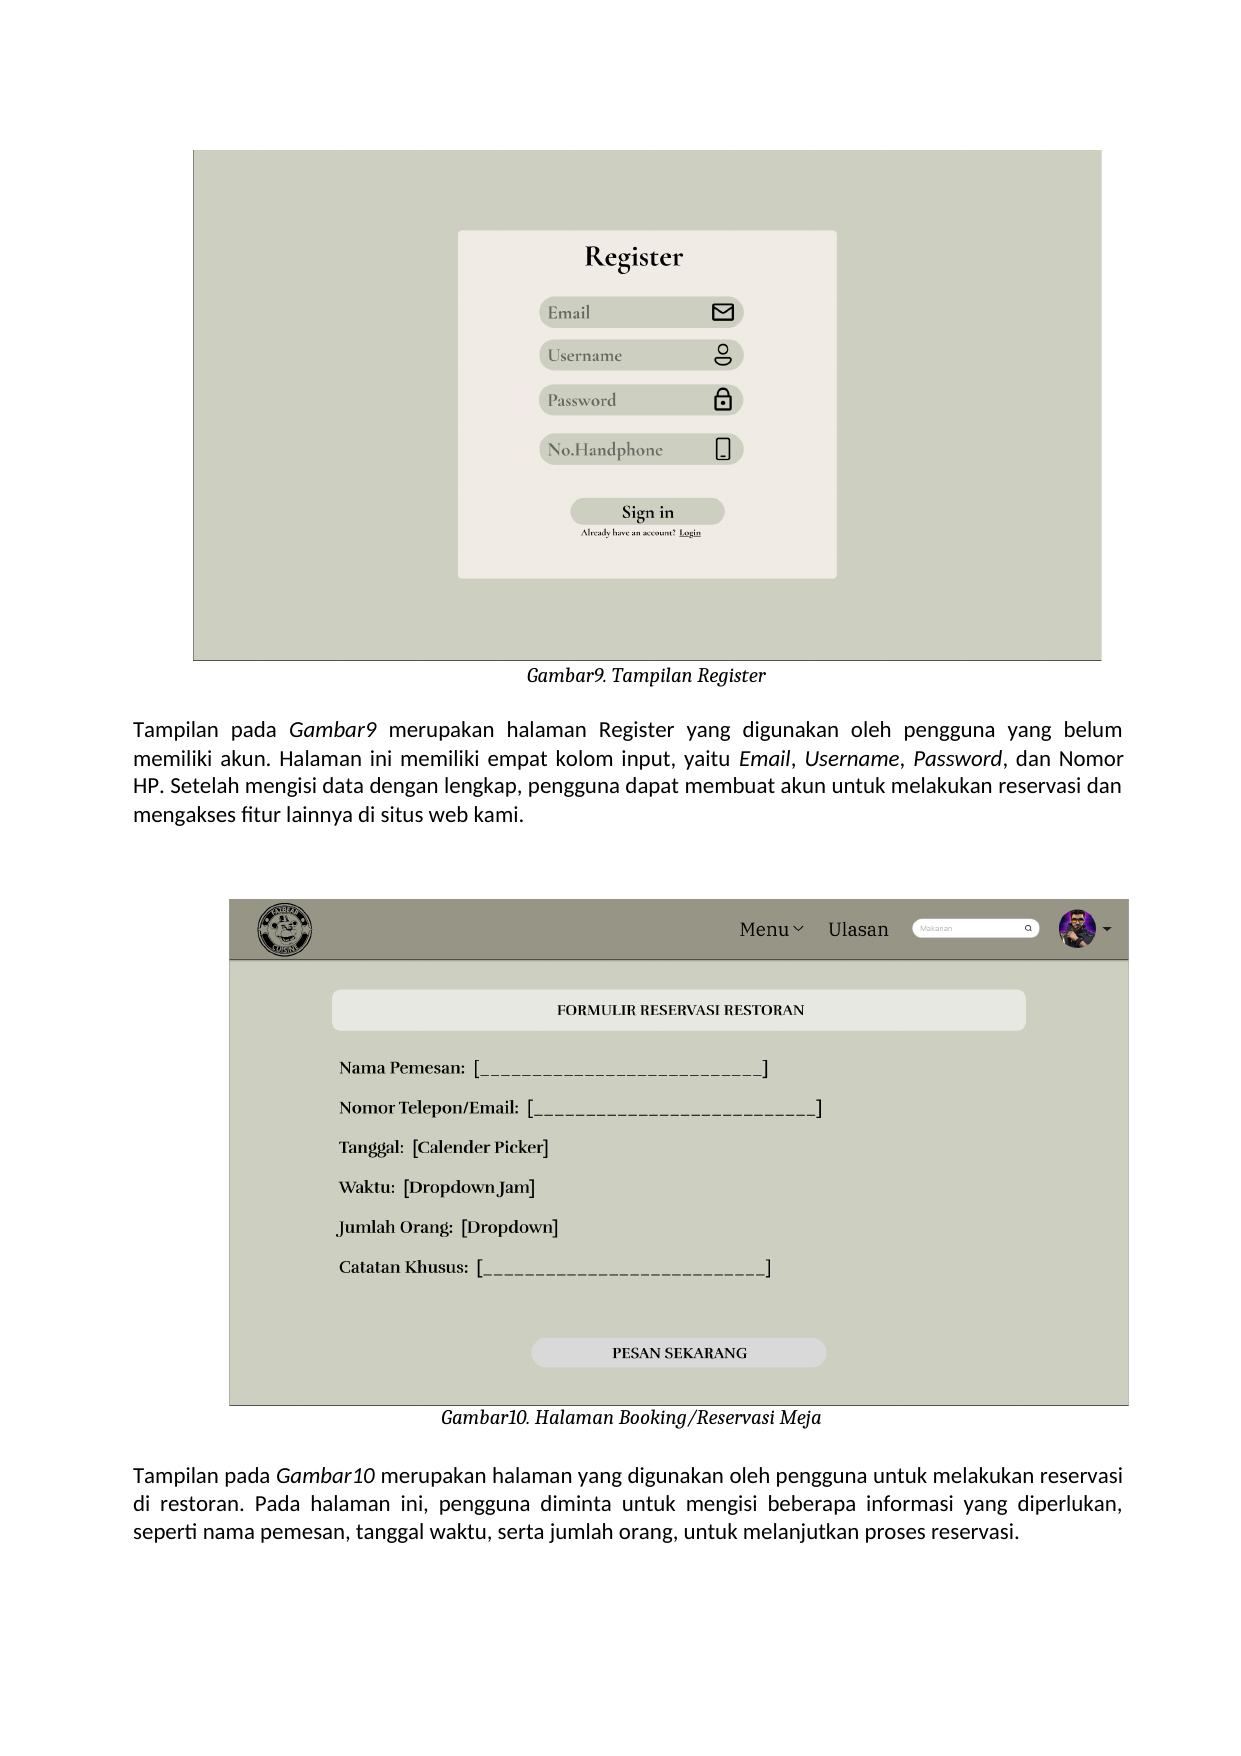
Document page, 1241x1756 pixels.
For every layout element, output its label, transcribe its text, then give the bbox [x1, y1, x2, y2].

picture [193, 150, 1102, 661]
text Tampilan pada Gambar9 merupakan halaman Register yang digunakan oleh pengguna yang belum memiliki akun. Halaman ini memiliki empat kolom input, yaitu Email, Username, Password, dan Nomor HP. Setelah mengisi data dengan lengkap, pengguna dapat membuat akun untuk melakukan reservasi dan mengakses fitur lainnya di situs web kami. [133, 716, 1124, 828]
text Tampilan pada Gambar10 merupakan halaman yang digunakan oleh pengguna untuk melakukan reservasi di restoran. Pada halaman ini, pengguna diminta untuk mengisi beberapa informasi yang diperlukan, seperti nama pemesan, tanggal waktu, serta jumlah orang, untuk melanjutkan proses reservasi. [133, 1461, 1124, 1545]
picture [229, 899, 1129, 1406]
